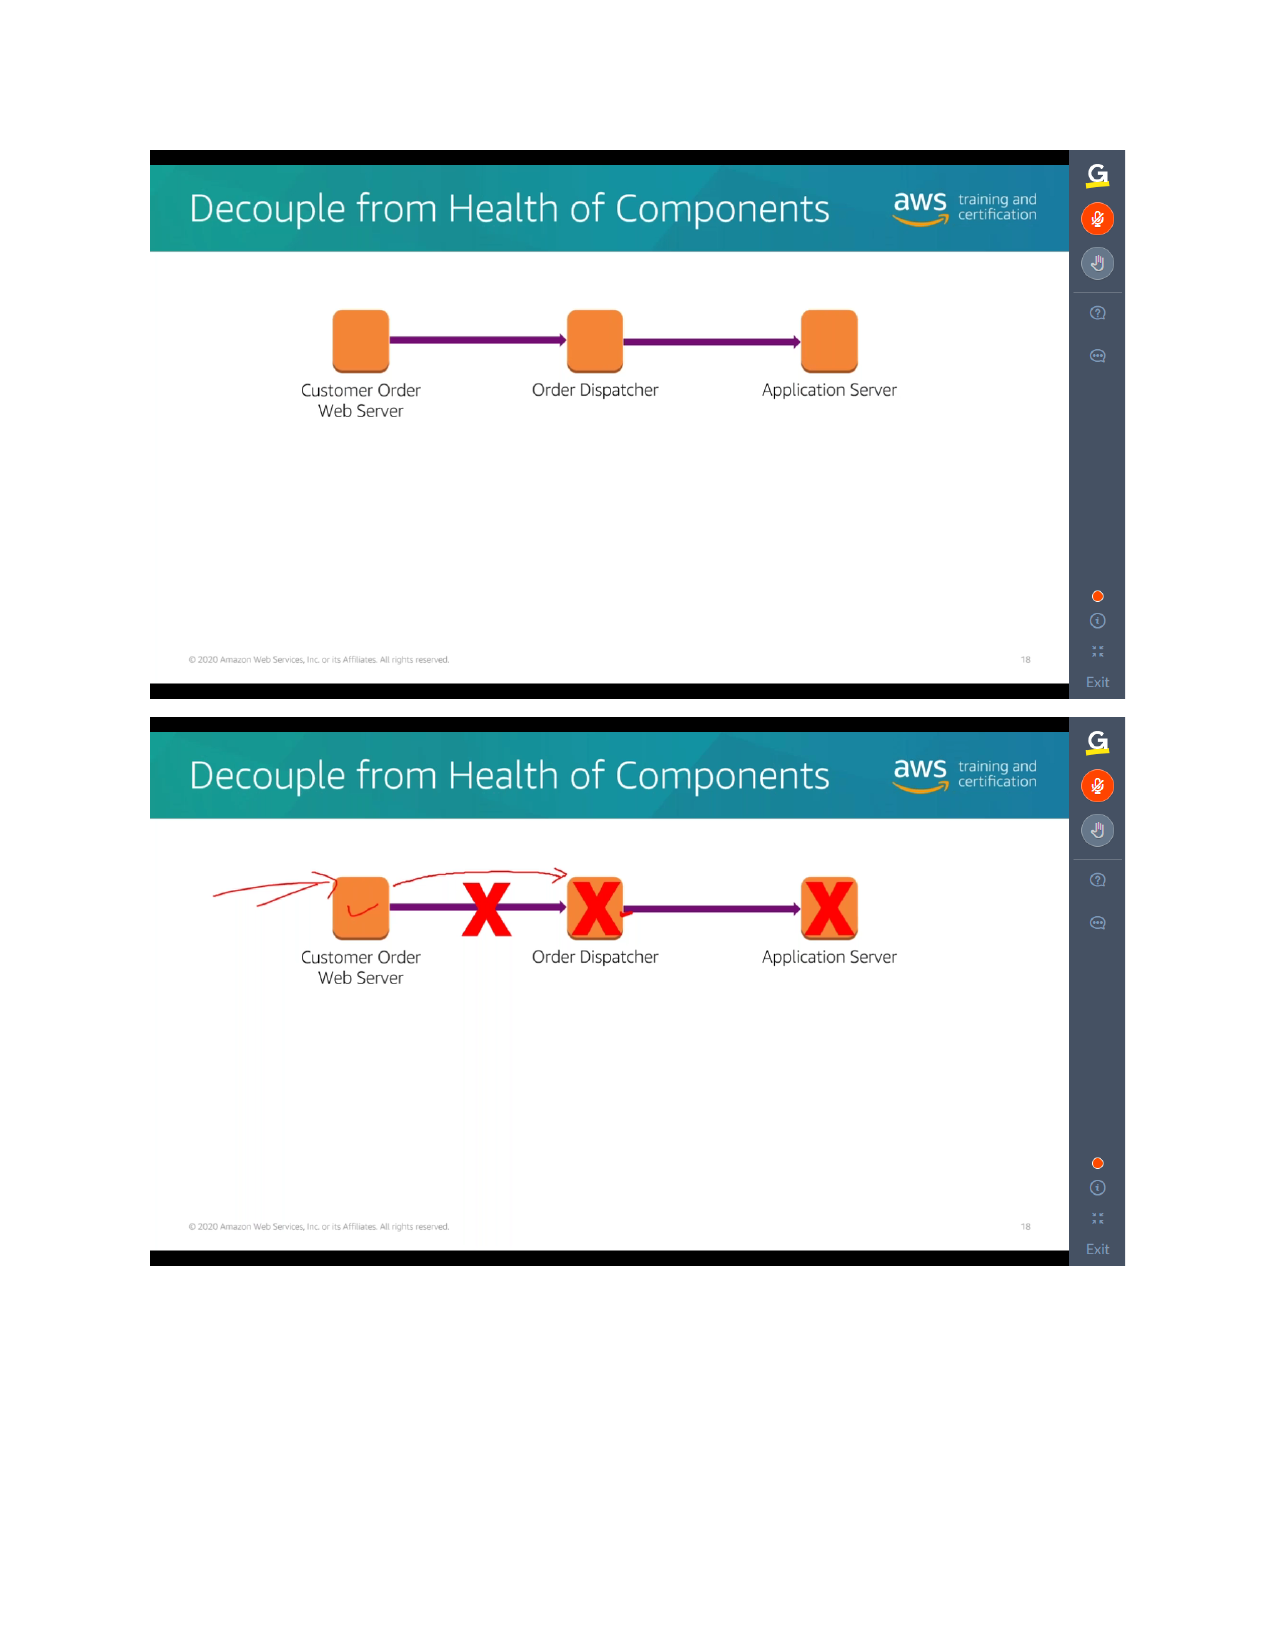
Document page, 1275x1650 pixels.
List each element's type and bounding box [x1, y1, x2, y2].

picture [150, 150, 1125, 699]
picture [150, 717, 1125, 1266]
